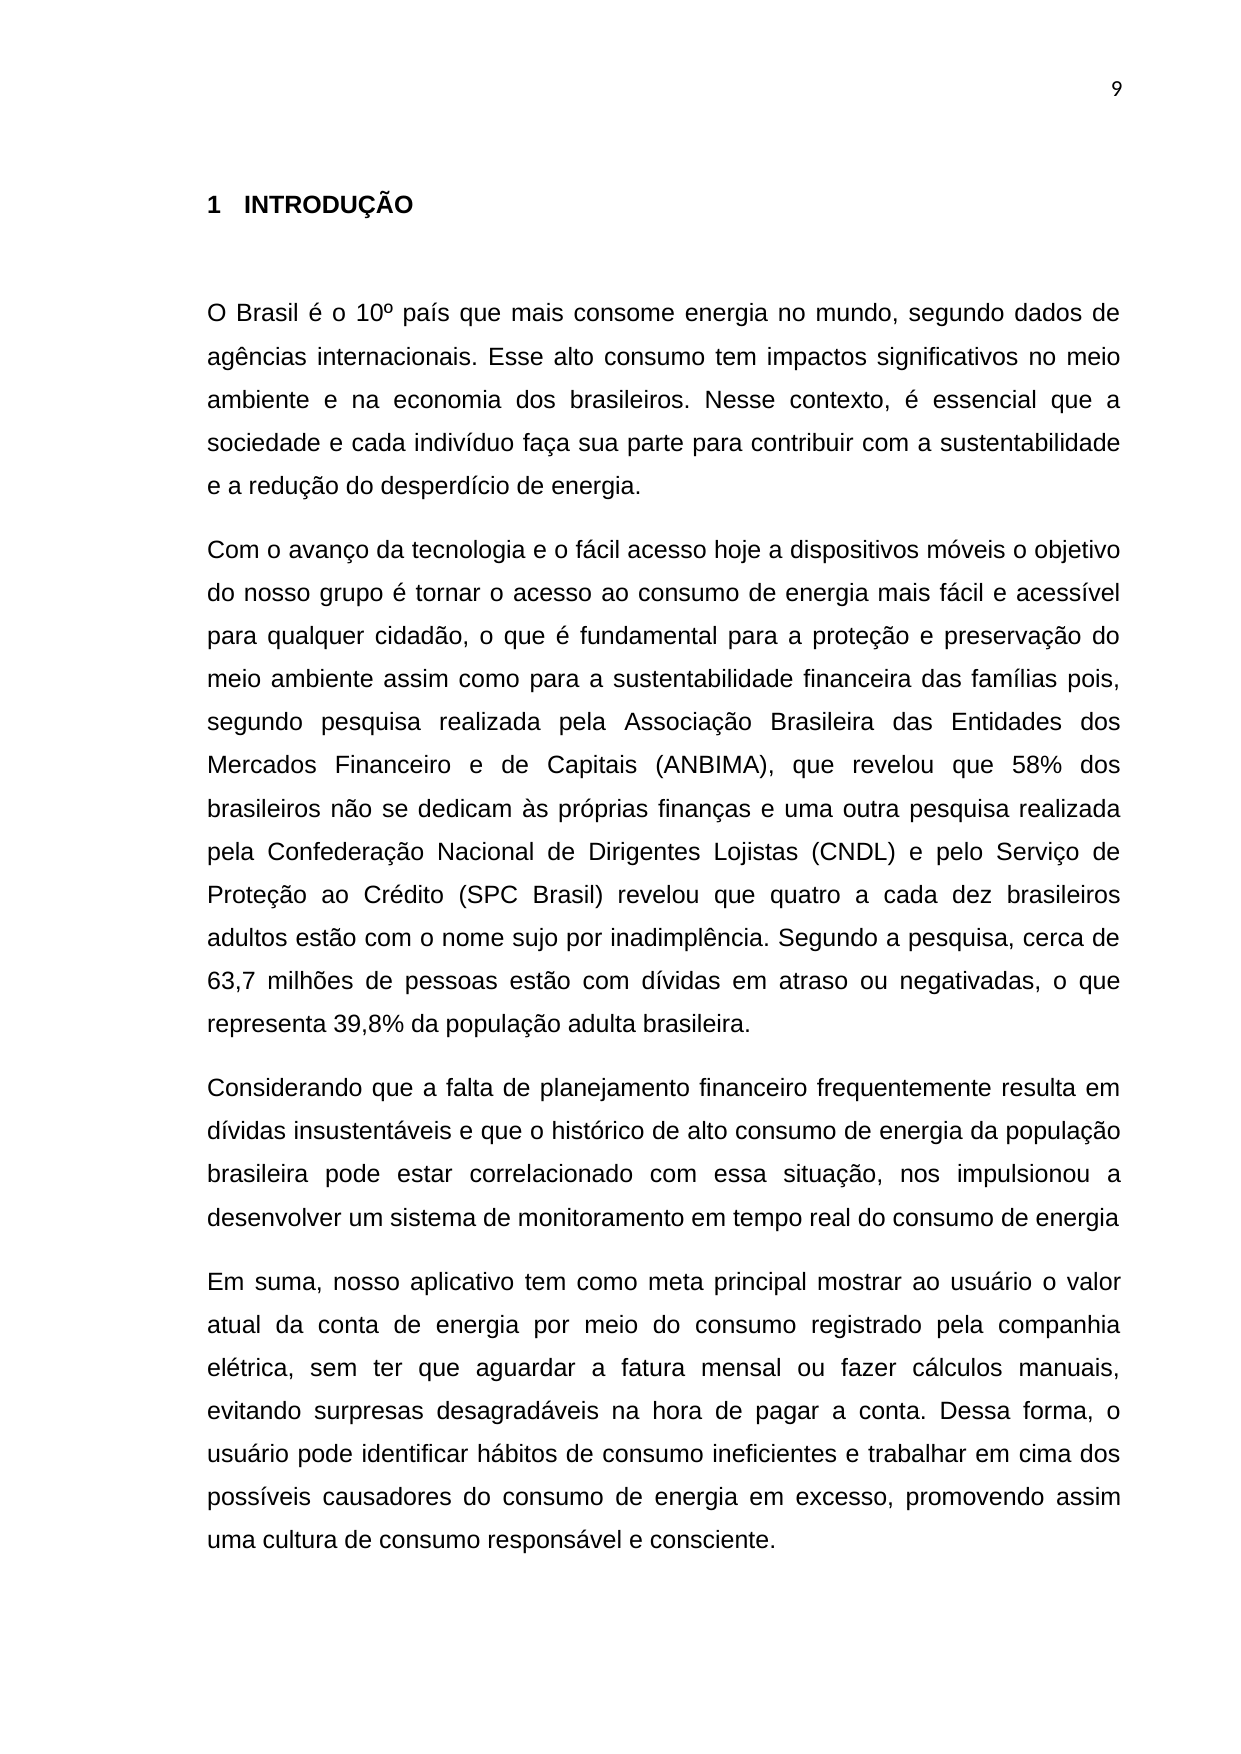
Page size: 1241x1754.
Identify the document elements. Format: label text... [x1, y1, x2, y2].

subtitle INTRODUÇÃO [207, 190, 1122, 218]
text Com o avanço da tecnologia e o fácil acesso hoje a dispositivos móveis o objetivo do nosso grupo é tornar o acesso ao consumo de energia mais fácil e acessível para qualquer cidadão, o que é fundamental para a proteção e preservação do meio ambiente assim como para a sustentabilidade financeira das famílias pois, segundo pesquisa realizada pela Associação Brasileira das Entidades dos Mercados Financeiro e de Capitais (ANBIMA), que revelou que 58% dos brasileiros não se dedicam às próprias finanças e uma outra pesquisa realizada pela Confederação Nacional de Dirigentes Lojistas (CNDL) e pelo Serviço de Proteção ao Crédito (SPC Brasil) revelou que quatro a cada dez brasileiros adultos estão com o nome sujo por inadimplência. Segundo a pesquisa, cerca de 63,7 milhões de pessoas estão com dívidas em atraso ou negativadas, o que representa 39,8% da população adulta brasileira. [207, 535, 1122, 1038]
text Em suma, nosso aplicativo tem como meta principal mostrar ao usuário o valor atual da conta de energia por meio do consumo registrado pela companhia elétrica, sem ter que aguardar a fatura mensal ou fazer cálculos manuais, evitando surpresas desagradáveis na hora de pagar a conta. Dessa forma, o usuário pode identificar hábitos de consumo ineficientes e trabalhar em cima dos possíveis causadores do consumo de energia em excesso, promovendo assim uma cultura de consumo responsável e consciente. [207, 1266, 1122, 1554]
text O Brasil é o 10º país que mais consome energia no mundo, segundo dados de agências internacionais. Esse alto consumo tem impactos significativos no meio ambiente e na economia dos brasileiros. Nesse contexto, é essencial que a sociedade e cada indivíduo faça sua parte para contribuir com a sustentabilidade e a redução do desperdício de energia. [207, 298, 1122, 499]
text Considerando que a falta de planejamento financeiro frequentemente resulta em dívidas insustentáveis e que o histórico de alto consumo de energia da população brasileira pode estar correlacionado com essa situação, nos impulsionou a desenvolver um sistema de monitoramento em tempo real do consumo de energia [207, 1073, 1122, 1231]
